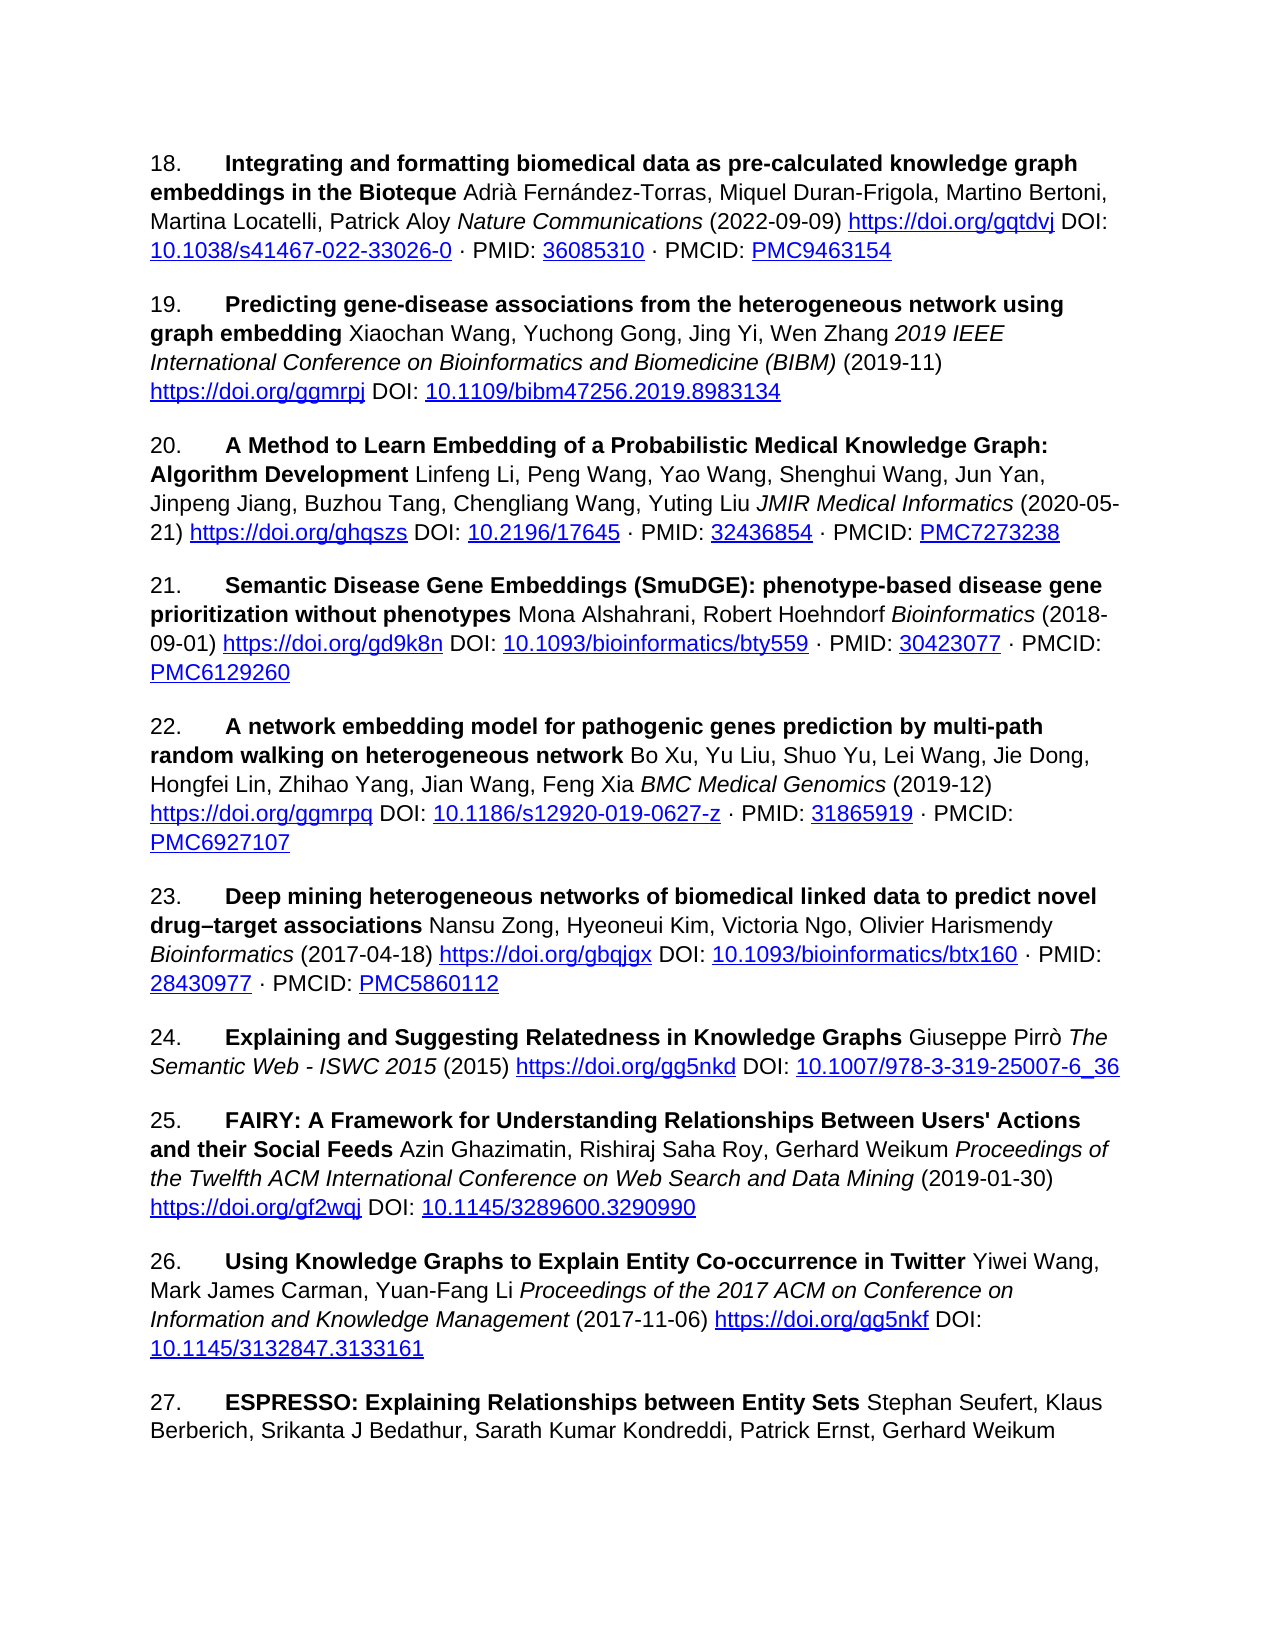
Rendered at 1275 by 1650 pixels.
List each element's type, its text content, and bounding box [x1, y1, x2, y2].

text 24. Explaining and Suggesting Relatedness in Knowledge Graphs Giuseppe Pirrò The Semantic Web - ISWC 2015 (2015) https://doi.org/gg5nkd DOI: 10.1007/978-3-319-25007-6_36 [150, 1024, 1125, 1079]
text 26. Using Knowledge Graphs to Explain Entity Co-occurrence in Twitter Yiwei Wang, Mark James Carman, Yuan-Fang Li Proceedings of the 2017 ACM on Conference on Information and Knowledge Management (2017-11-06) https://doi.org/gg5nkf DOI: 10.1145/3132847.3133161 [150, 1248, 1125, 1361]
text 19. Predicting gene-disease associations from the heterogeneous network using graph embedding Xiaochan Wang, Yuchong Gong, Jing Yi, Wen Zhang 2019 IEEE International Conference on Bioinformatics and Biomedicine (BIBM) (2019-11) https://doi.org/ggmrpj DOI: 10.1109/bibm47256.2019.8983134 [150, 291, 1125, 404]
text 25. FAIRY: A Framework for Understanding Relationships Between Users' Actions and their Social Feeds Azin Ghazimatin, Rishiraj Saha Roy, Gerhard Weikum Proceedings of the Twelfth ACM International Conference on Web Search and Data Mining (2019-01-30) https://doi.org/gf2wqj DOI: 10.1145/3289600.3290990 [150, 1107, 1125, 1220]
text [150, 1388, 1125, 1444]
text 22. A network embedding model for pathogenic genes prediction by multi-path random walking on heterogeneous network Bo Xu, Yu Liu, Shuo Yu, Lei Wang, Jie Dong, Hongfei Lin, Zhihao Yang, Jian Wang, Feng Xia BMC Medical Genomics (2019-12) https://doi.org/ggmrpq DOI: 10.1186/s12920-019-0627-z · PMID: 31865919 · PMCID: PMC6927107 [150, 713, 1125, 856]
text 21. Semantic Disease Gene Embeddings (SmuDGE): phenotype-based disease gene prioritization without phenotypes Mona Alshahrani, Robert Hoehndorf Bioinformatics (2018-09-01) https://doi.org/gd9k8n DOI: 10.1093/bioinformatics/bty559 · PMID: 30423077 · PMCID: PMC6129260 [150, 572, 1125, 686]
text 18. Integrating and formatting biomedical data as pre-calculated knowledge graph embeddings in the Bioteque Adrià Fernández-Torras, Miquel Duran-Frigola, Martino Bertoni, Martina Locatelli, Patrick Aloy Nature Communications (2022-09-09) https://doi.org/gqtdvj DOI: 10.1038/s41467-022-33026-0 · PMID: 36085310 · PMCID: PMC9463154 [150, 150, 1125, 263]
text 23. Deep mining heterogeneous networks of biomedical linked data to predict novel drug–target associations Nansu Zong, Hyeoneui Kim, Victoria Ngo, Olivier Harismendy Bioinformatics (2017-04-18) https://doi.org/gbqjgx DOI: 10.1093/bioinformatics/btx160 · PMID: 28430977 · PMCID: PMC5860112 [150, 883, 1125, 996]
text 20. A Method to Learn Embedding of a Probabilistic Medical Knowledge Graph: Algorithm Development Linfeng Li, Peng Wang, Yao Wang, Shenghui Wang, Jun Yan, Jinpeng Jiang, Buzhou Tang, Chengliang Wang, Yuting Liu JMIR Medical Informatics (2020-05-21) https://doi.org/ghqszs DOI: 10.2196/17645 · PMID: 32436854 · PMCID: PMC7273238 [150, 432, 1125, 545]
